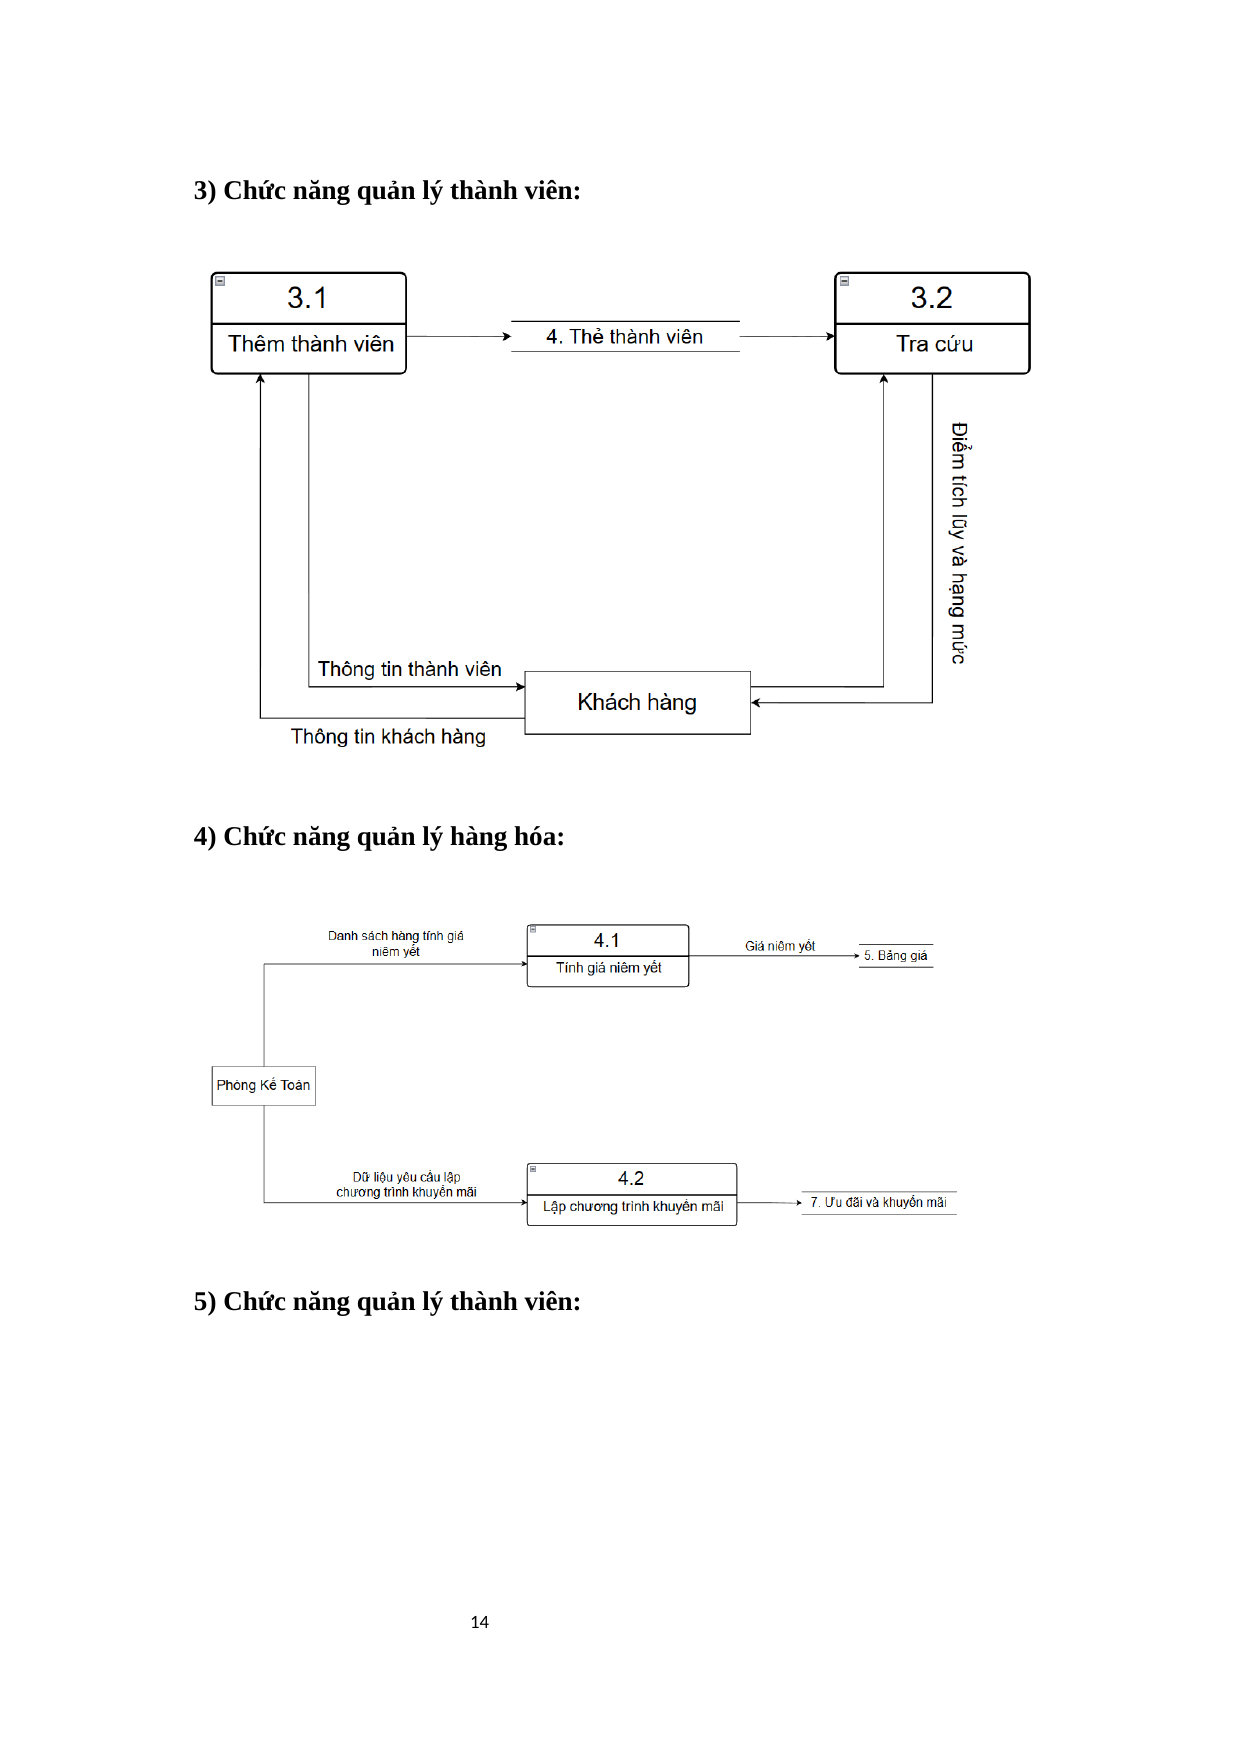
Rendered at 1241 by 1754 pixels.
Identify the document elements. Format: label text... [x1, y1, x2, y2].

list Chức năng quản lý hàng hóa: [194, 821, 1090, 852]
list Chức năng quản lý thành viên: [194, 1285, 1090, 1316]
picture [193, 236, 1071, 797]
picture [193, 882, 985, 1254]
list Chức năng quản lý thành viên: [194, 174, 1090, 205]
